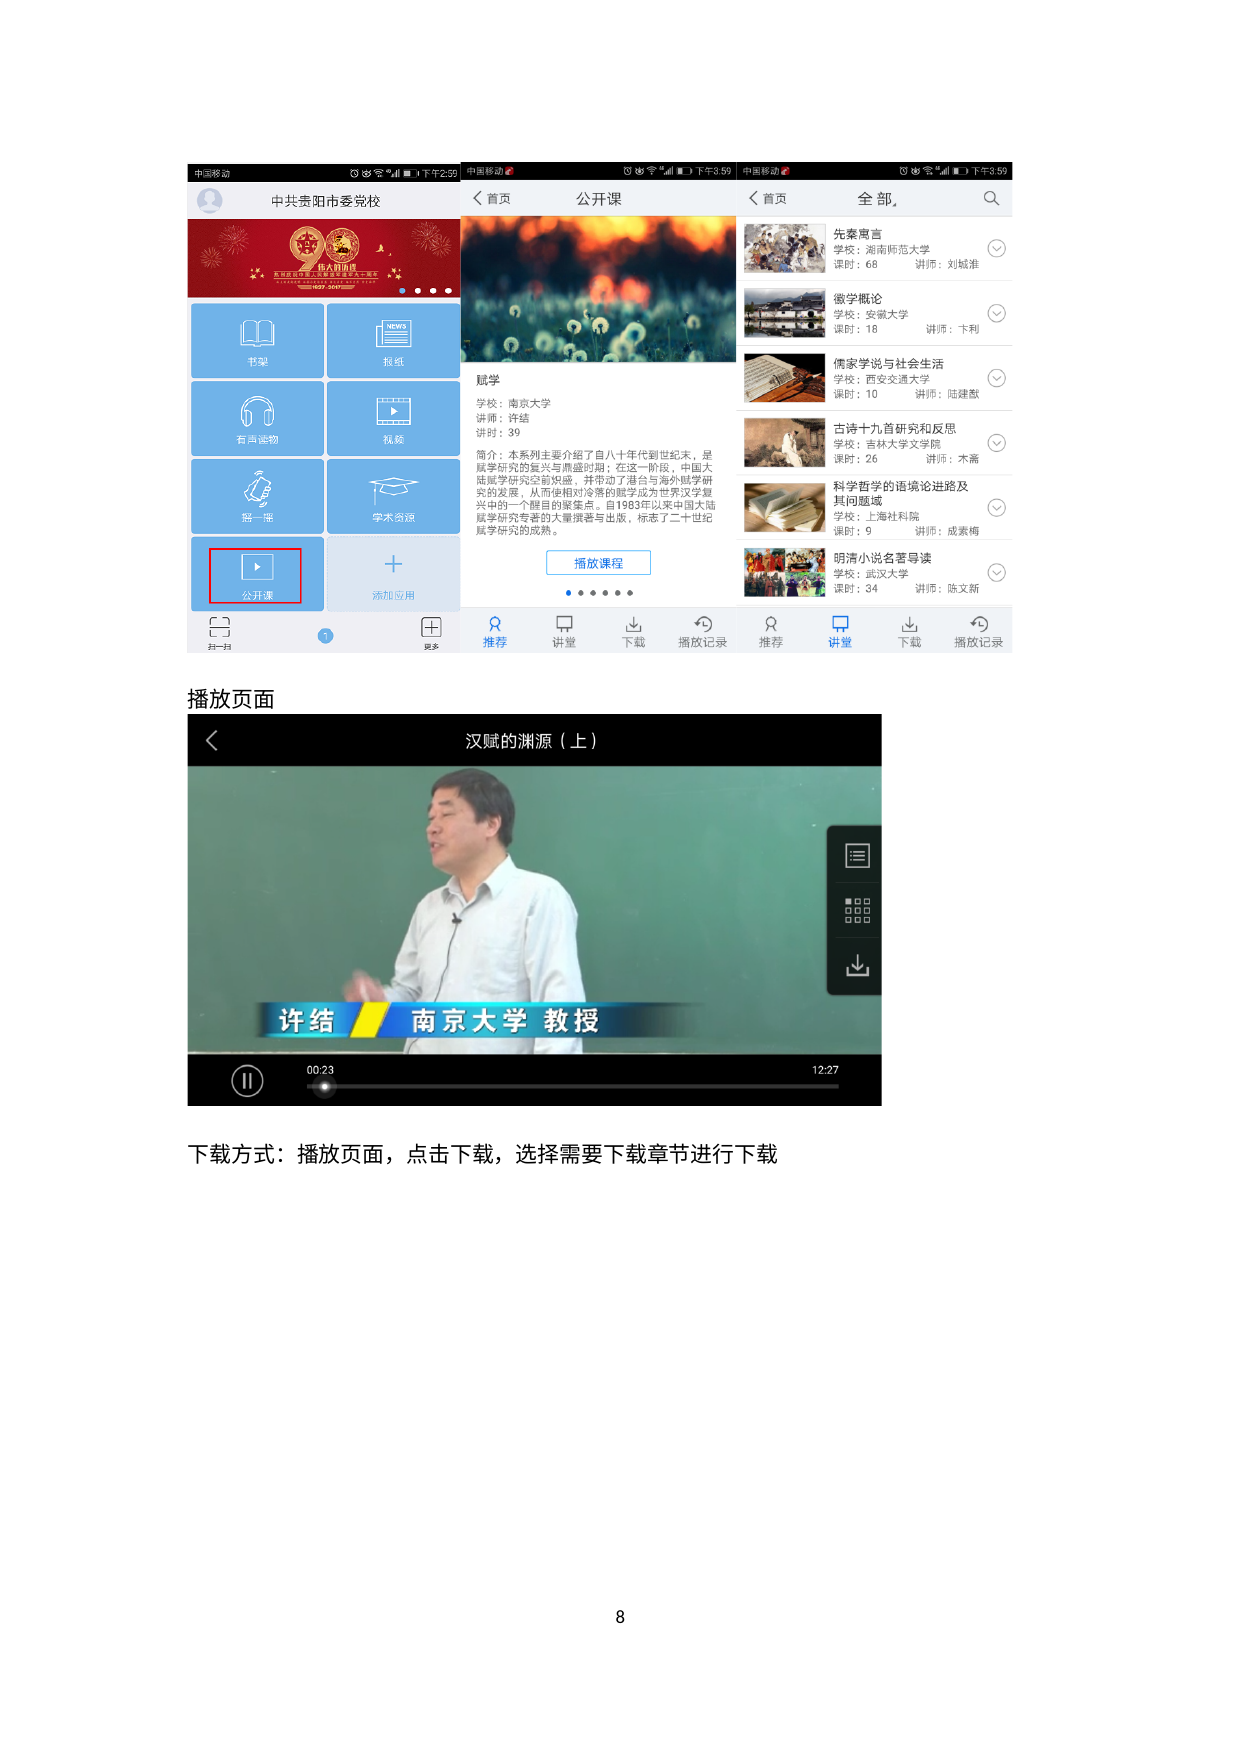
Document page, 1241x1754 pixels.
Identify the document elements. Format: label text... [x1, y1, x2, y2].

text 下载方式：播放页面，点击下载，选择需要下载章节进行下载 [187, 1137, 1053, 1169]
picture [187, 162, 1013, 653]
picture [187, 714, 882, 1106]
text 播放页面 [187, 682, 1053, 714]
